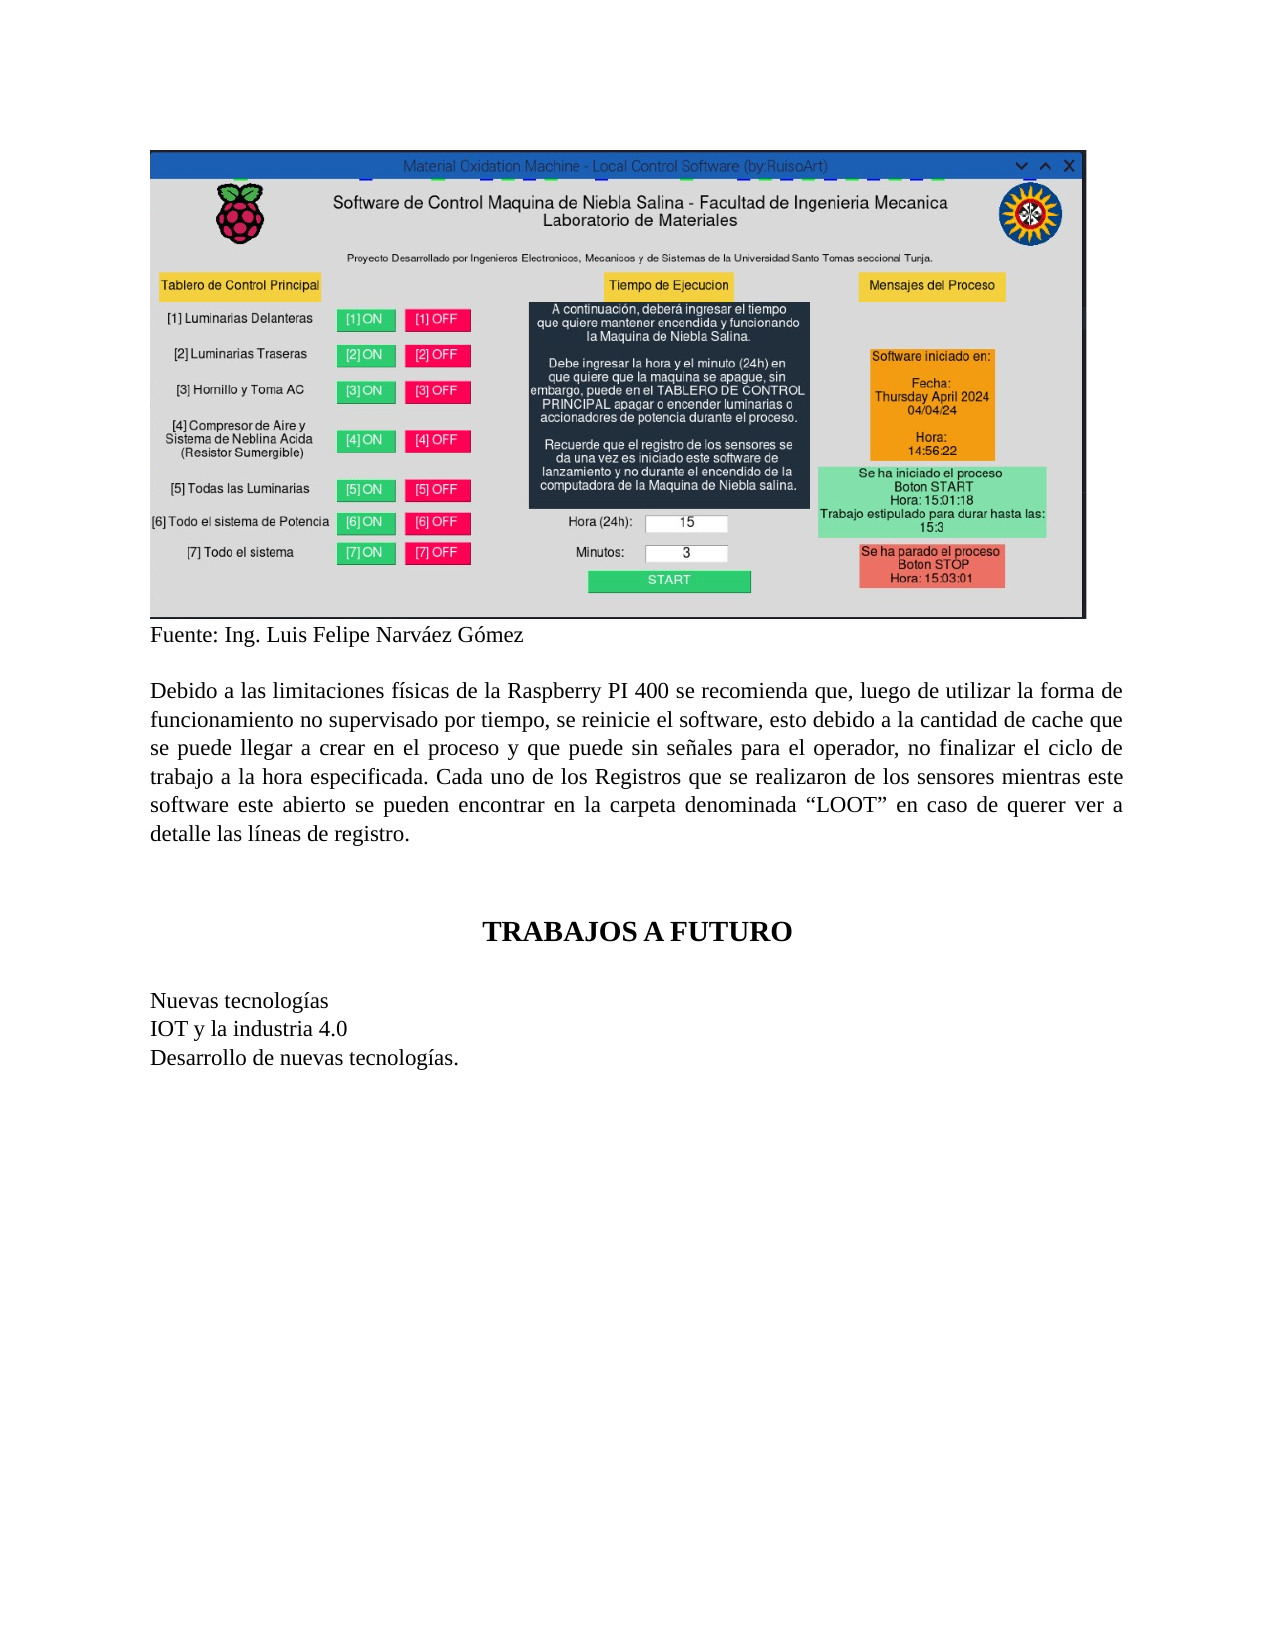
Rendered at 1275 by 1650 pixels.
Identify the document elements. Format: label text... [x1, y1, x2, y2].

text Desarrollo de nuevas tecnologías. [150, 1044, 1125, 1070]
text Nuevas tecnologías [150, 987, 1125, 1013]
text IOT y la industria 4.0 [150, 1015, 1125, 1042]
picture [150, 150, 1087, 619]
subtitle TRABAJOS A FUTURO [150, 914, 1125, 948]
text Debido a las limitaciones físicas de la Raspberry PI 400 se recomienda que, luego de utilizar la forma de funcionamiento no supervisado por tiempo, se reinicie el software, esto debido a la cantidad de cache que se puede llegar a crear en el proceso y que puede sin señales para el operador, no finalizar el ciclo de trabajo a la hora especificada. Cada uno de los Registros que se realizaron de los sensores mientras este software este abierto se pueden encontrar en la carpeta denominada “LOOT” en caso de querer ver a detalle las líneas de registro. [150, 677, 1125, 846]
text Fuente: Ing. Luis Felipe Narváez Gómez [150, 621, 1125, 647]
